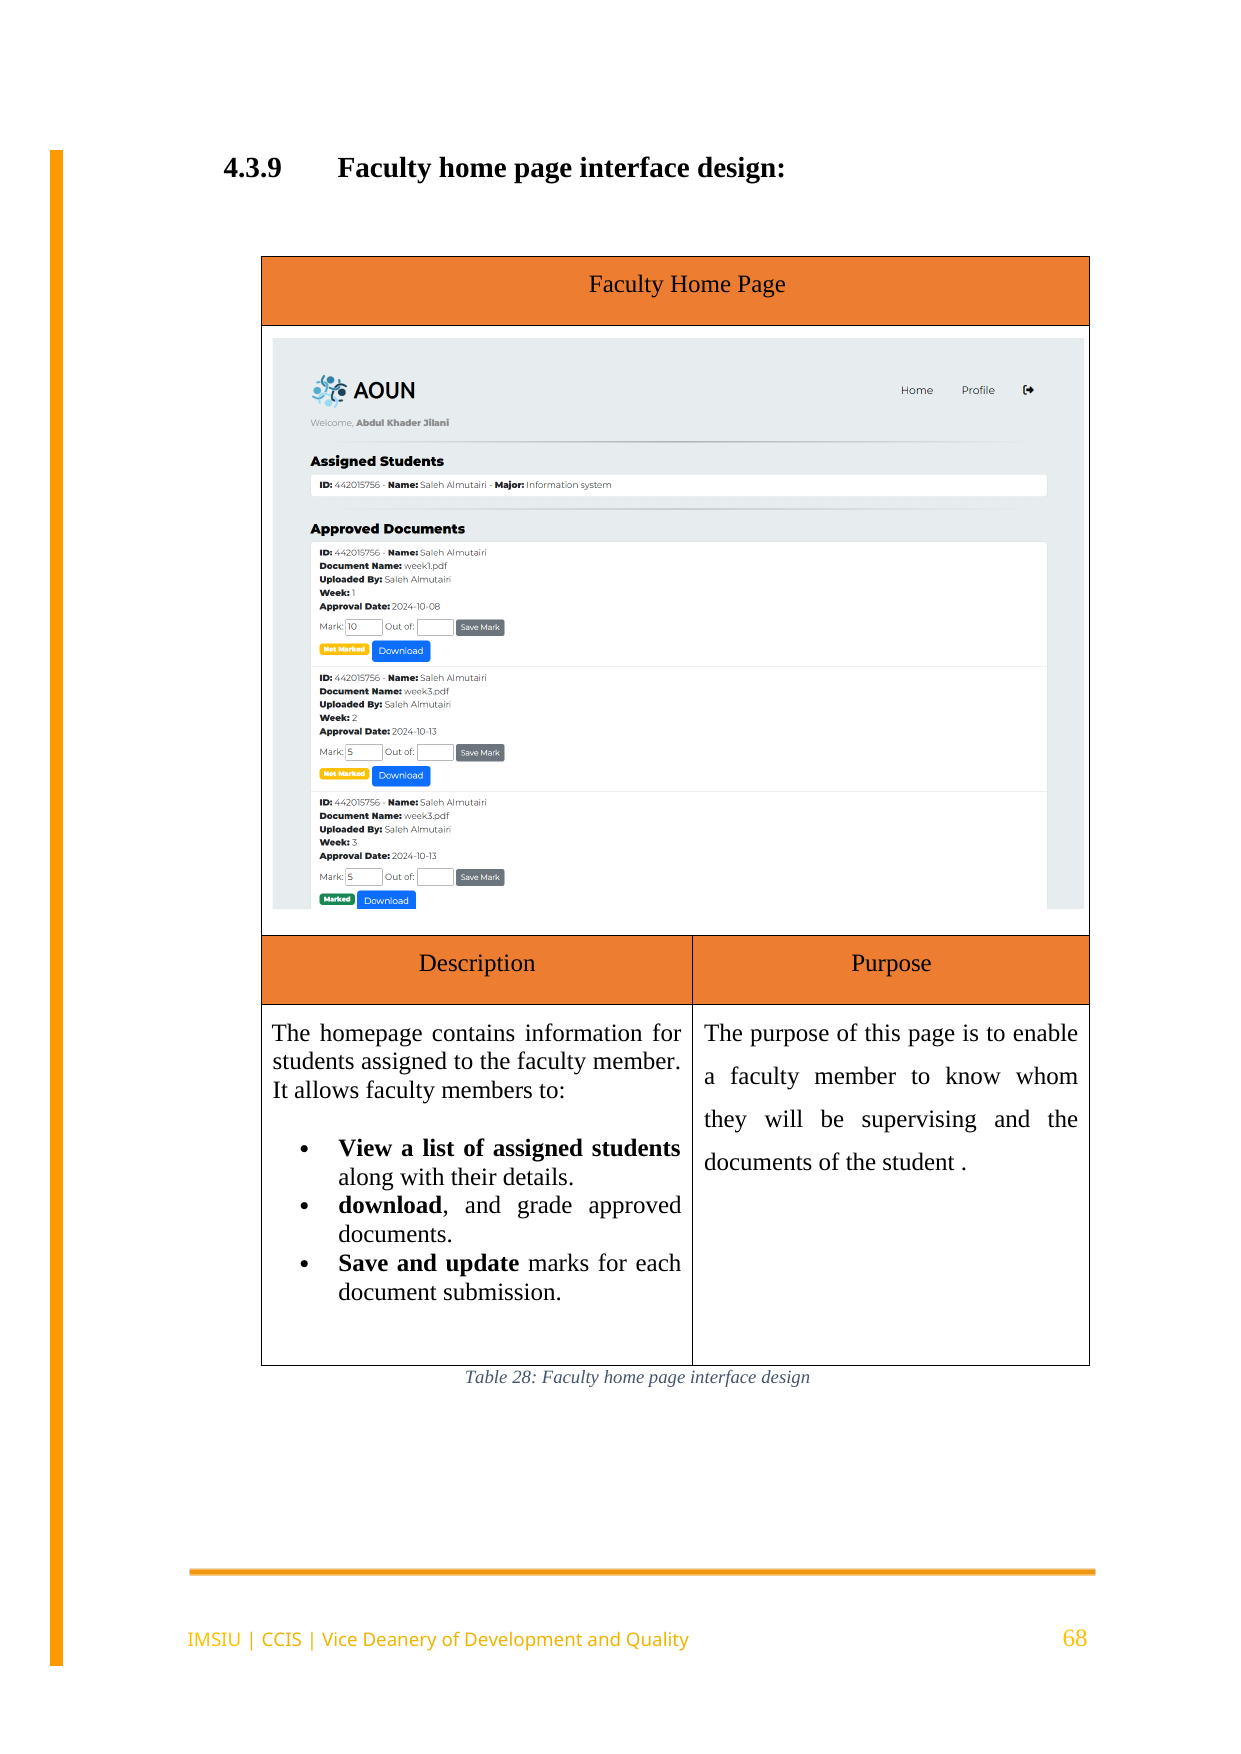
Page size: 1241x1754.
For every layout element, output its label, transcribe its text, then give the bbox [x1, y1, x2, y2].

table_header Faculty Home Page [262, 257, 1089, 325]
picture [272, 338, 1085, 909]
table_cell [262, 326, 1089, 935]
picture [187, 1567, 1100, 1576]
table_cell Description [262, 936, 692, 1004]
table_cell The homepage contains information for students assigned to the faculty member. It allows faculty members to: View a list of assigned students along with their details. download, and grade approved documents. Save and update marks for each document submission. [262, 1005, 692, 1365]
list Faculty home page interface design: [223, 150, 1090, 183]
table_cell The purpose of this page is to enable a faculty member to know whom they will be supervising and the documents of the student . [693, 1005, 1089, 1365]
table_cell Purpose [693, 936, 1089, 1004]
